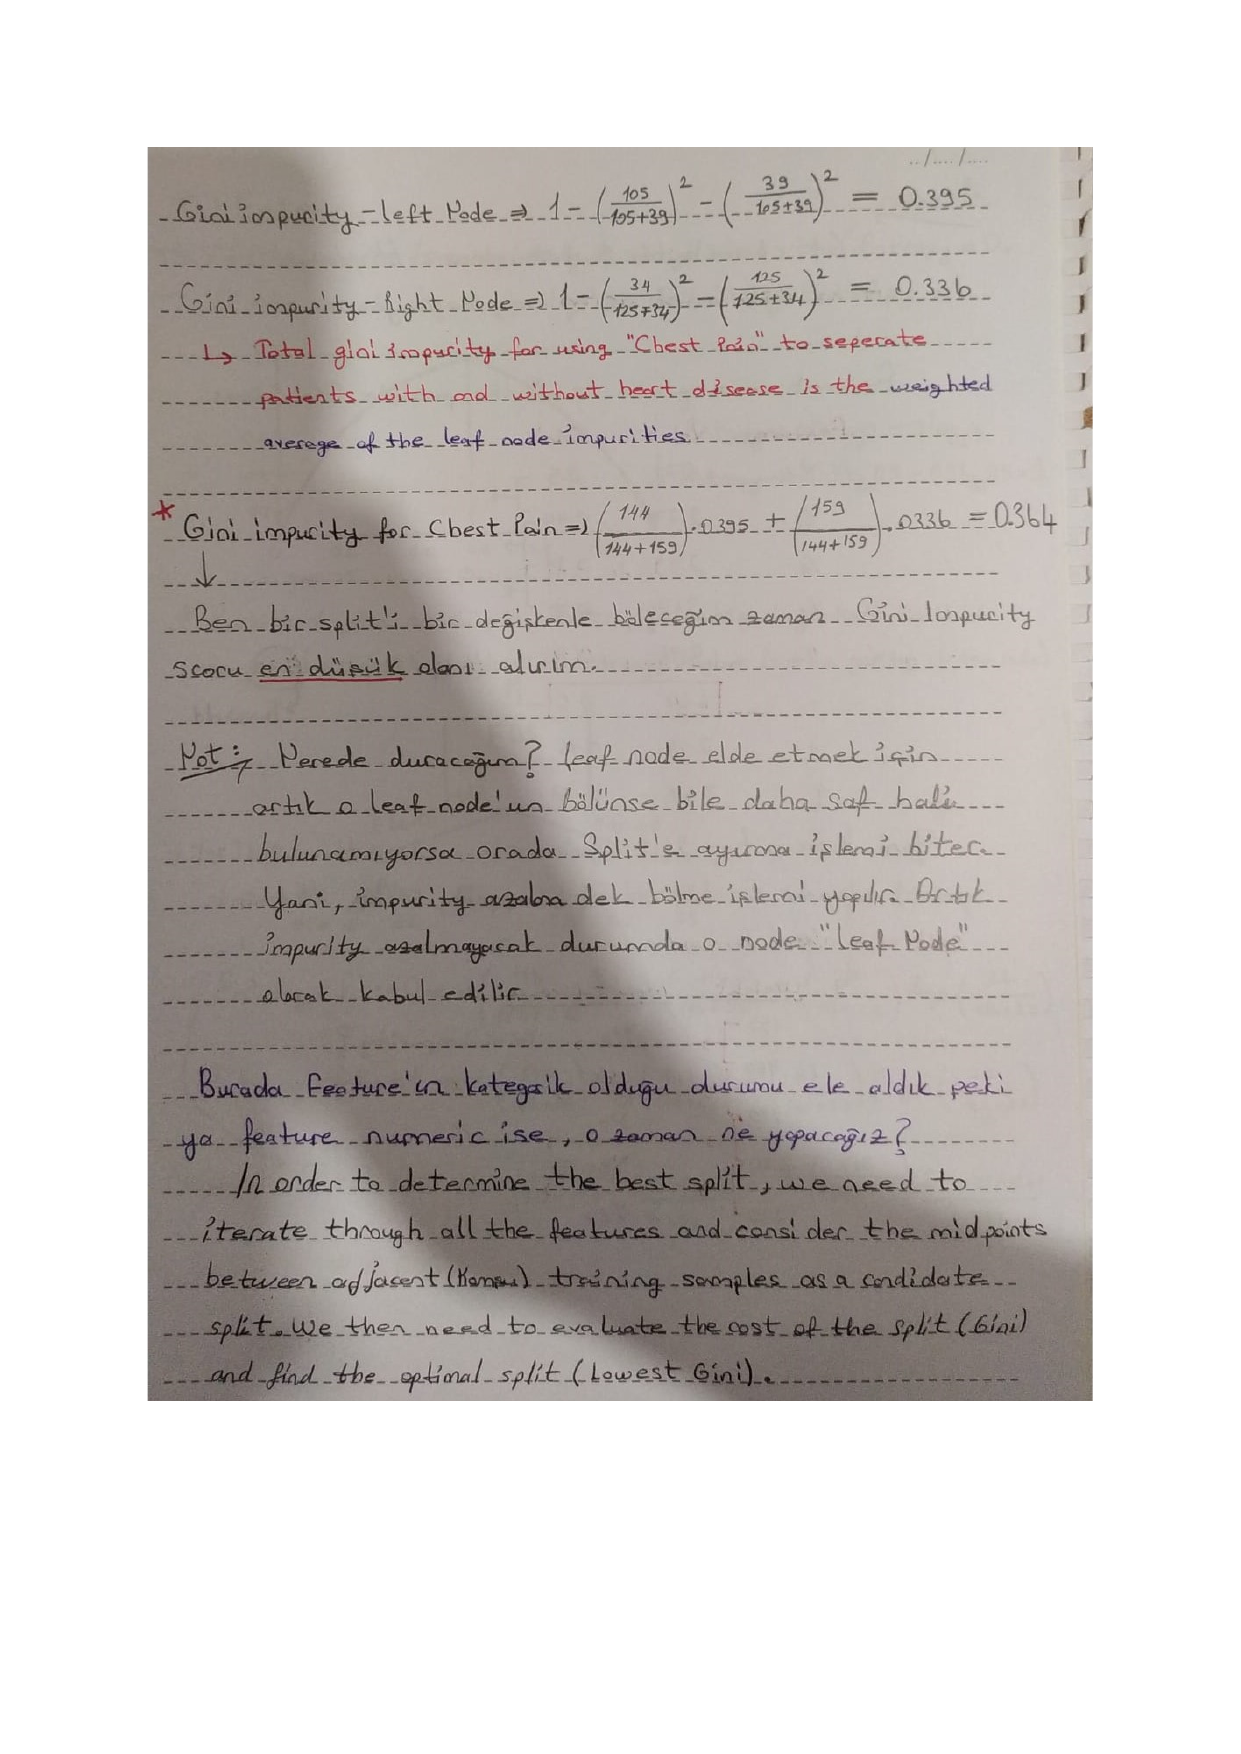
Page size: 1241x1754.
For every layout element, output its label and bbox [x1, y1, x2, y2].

picture [147, 147, 1093, 1401]
